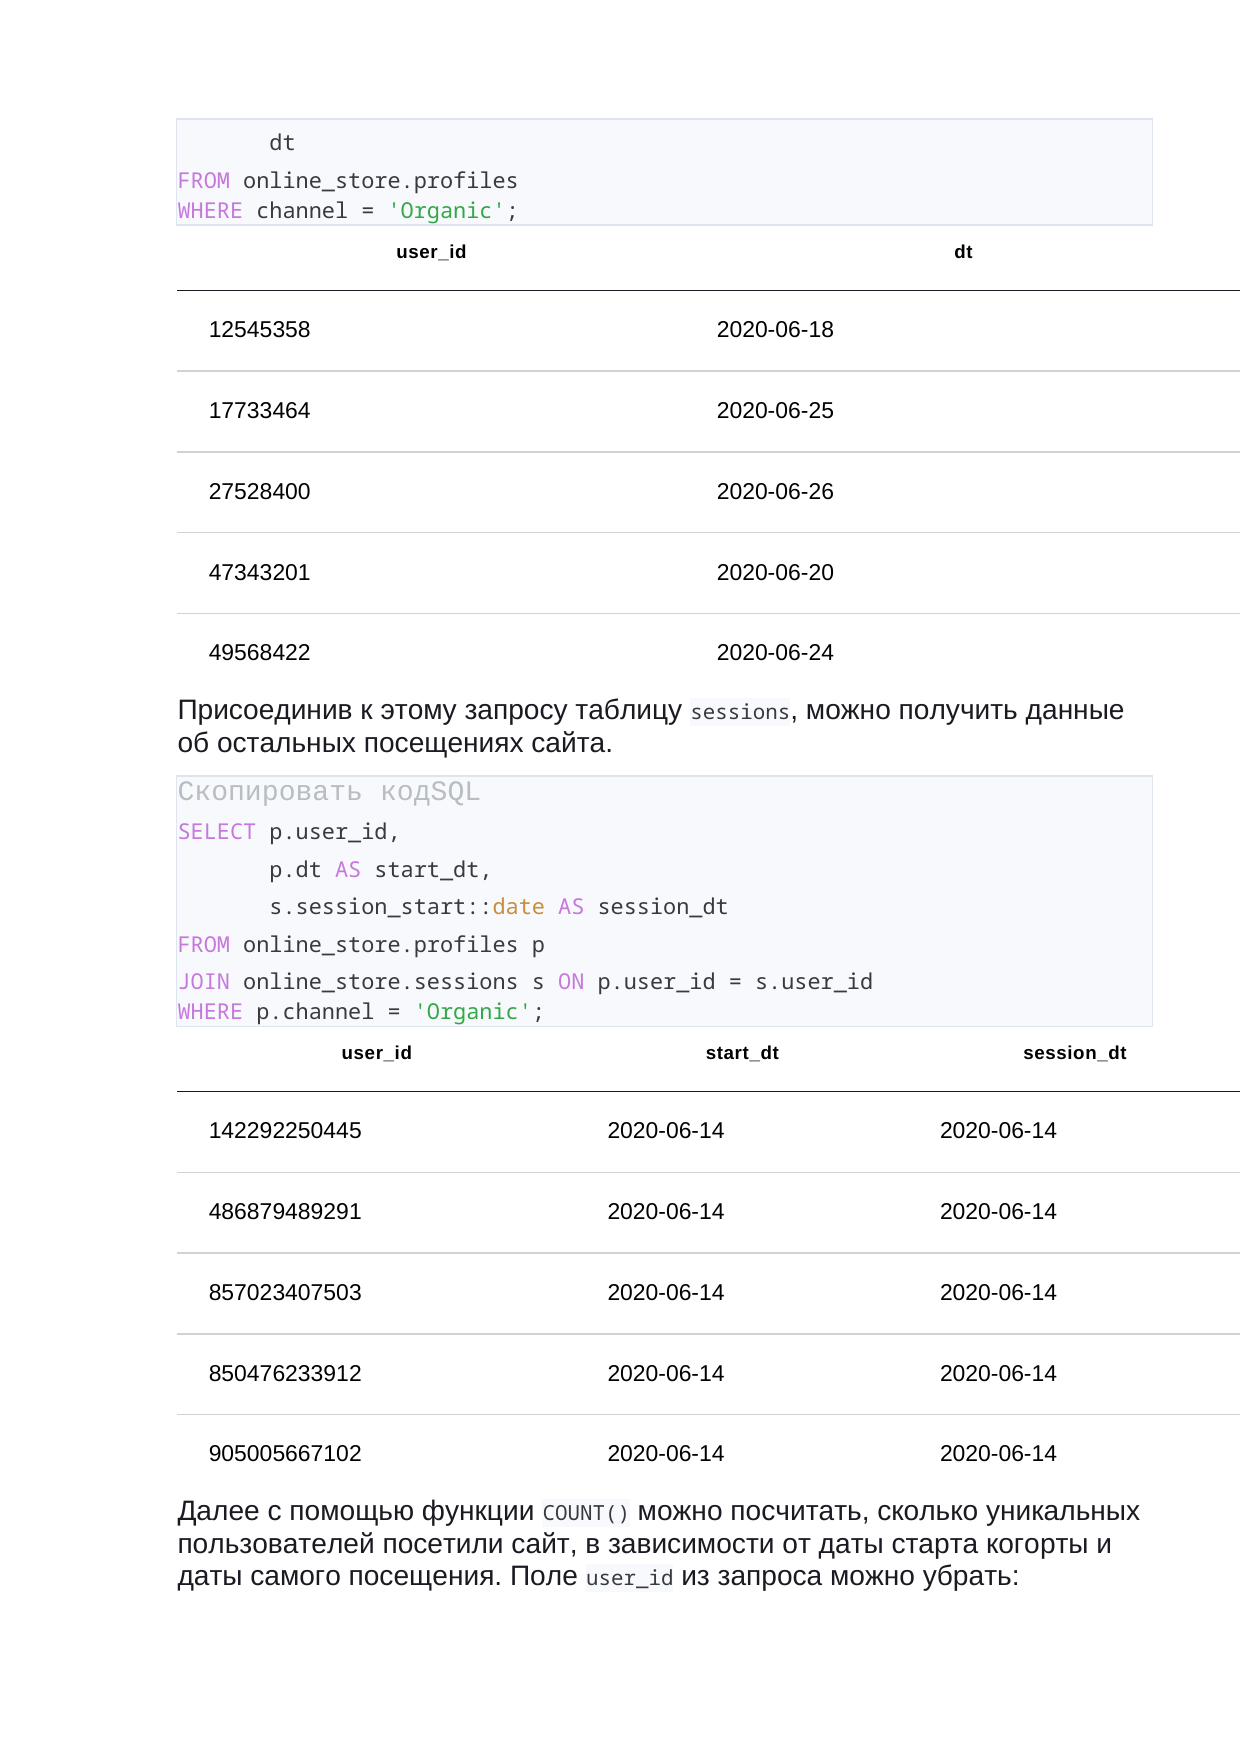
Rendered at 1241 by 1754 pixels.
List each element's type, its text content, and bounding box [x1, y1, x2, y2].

text s.session_start::date AS session_dt [177, 883, 1152, 921]
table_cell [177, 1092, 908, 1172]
text SELECT p.user_id, [177, 808, 1152, 846]
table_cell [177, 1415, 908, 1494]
text FROM online_store.profiles [177, 157, 1152, 193]
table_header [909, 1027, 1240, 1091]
text Присоединив к этому запросу таблицу sessions, можно получить данные об остальных посещениях сайта. [177, 693, 1152, 758]
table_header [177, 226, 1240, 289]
text Далее с помощью функции COUNT() можно посчитать, сколько уникальных пользователей посетили сайт, в зависимости от даты старта когорты и даты самого посещения. Поле user_id из запроса можно убрать: [177, 1494, 1152, 1592]
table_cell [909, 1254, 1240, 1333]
text p.dt AS start_dt, [177, 846, 1152, 883]
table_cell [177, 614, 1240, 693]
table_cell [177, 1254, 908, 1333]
text Скопировать кодSQL [177, 777, 1152, 808]
text dt [177, 120, 1152, 157]
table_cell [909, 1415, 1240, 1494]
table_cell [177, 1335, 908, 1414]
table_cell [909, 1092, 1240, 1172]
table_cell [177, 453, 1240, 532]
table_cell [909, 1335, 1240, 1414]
text WHERE p.channel = 'Organic'; [177, 994, 1152, 1026]
text WHERE channel = 'Organic'; [177, 193, 1152, 224]
text FROM online_store.profiles p [177, 921, 1152, 958]
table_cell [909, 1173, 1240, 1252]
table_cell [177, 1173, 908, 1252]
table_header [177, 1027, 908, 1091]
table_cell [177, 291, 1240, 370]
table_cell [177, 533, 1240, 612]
text JOIN online_store.sessions s ON p.user_id = s.user_id [177, 958, 1152, 994]
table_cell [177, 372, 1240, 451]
